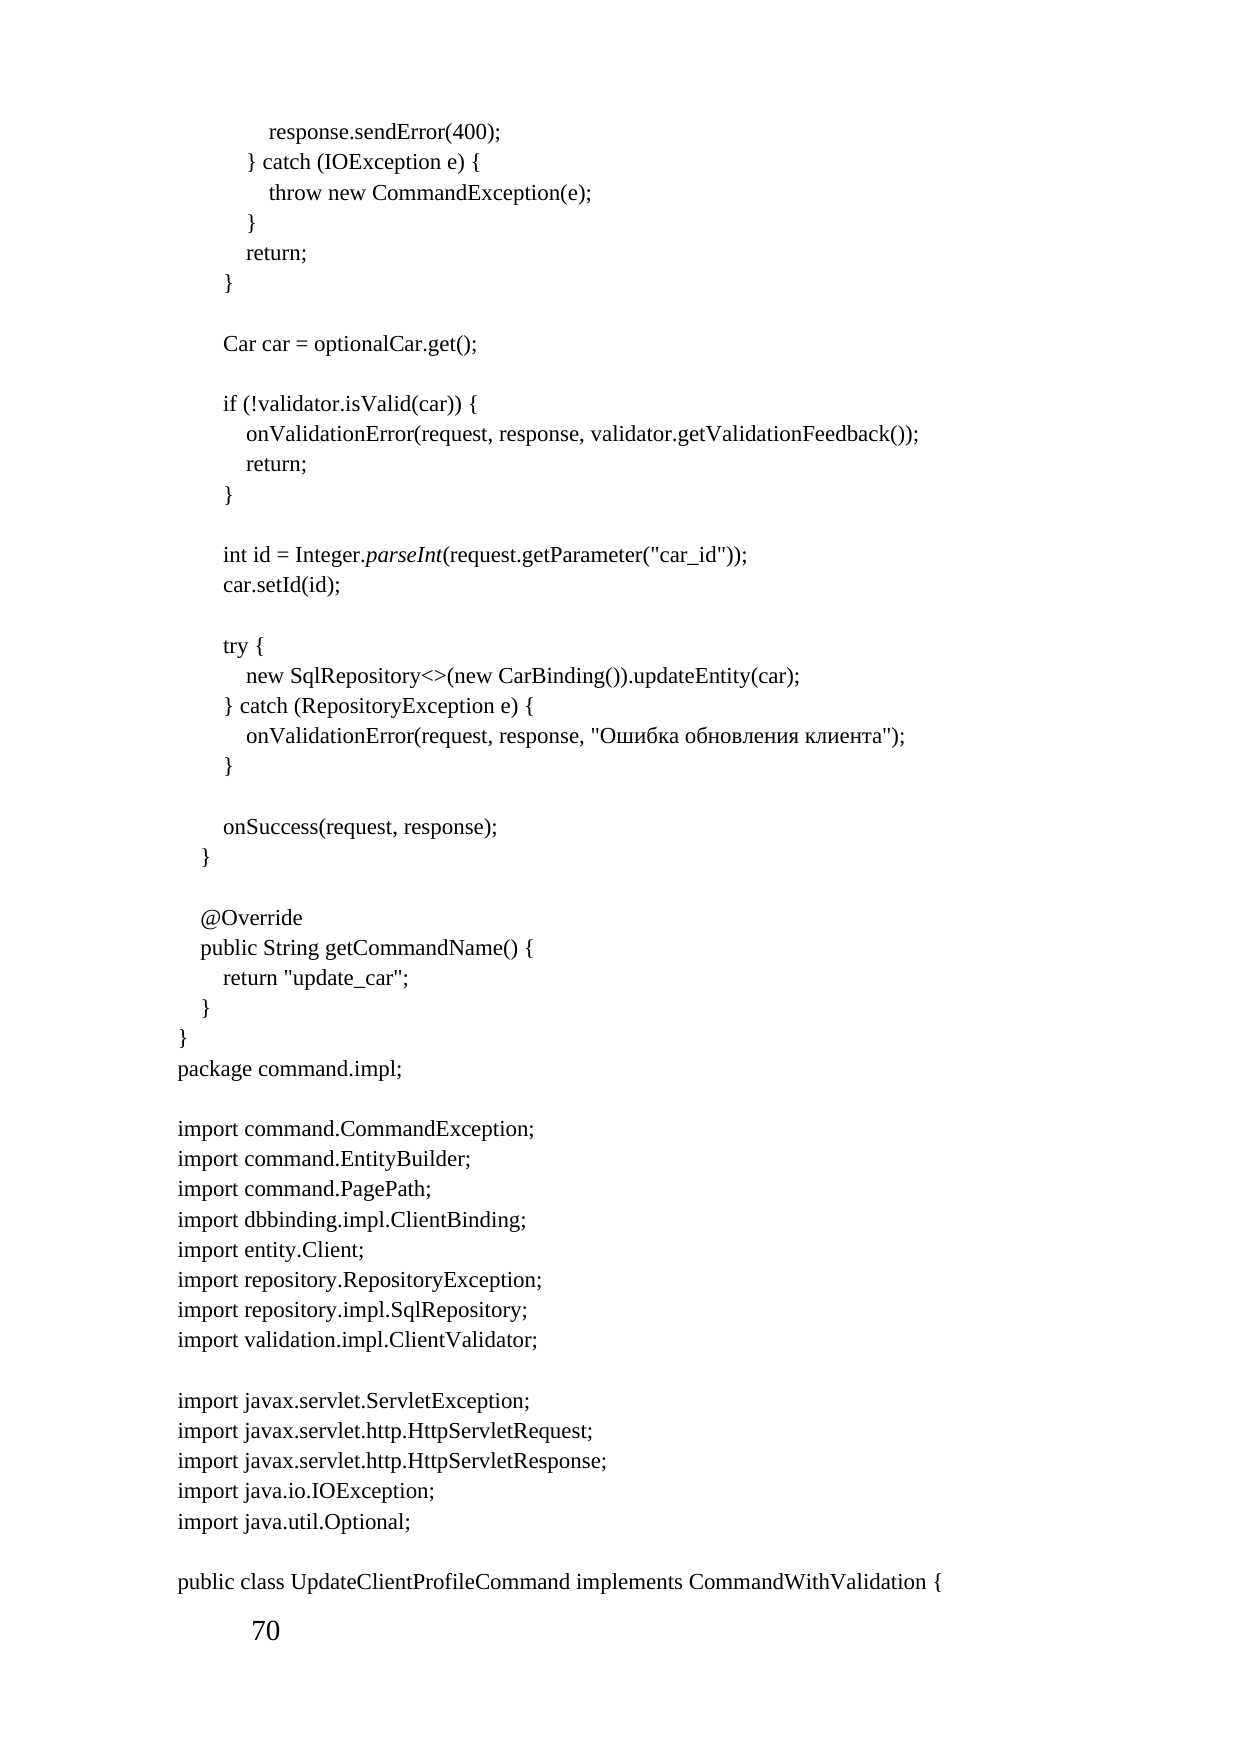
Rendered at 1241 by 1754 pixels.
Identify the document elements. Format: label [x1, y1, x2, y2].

text [177, 118, 1152, 1051]
text [177, 1054, 1152, 1594]
